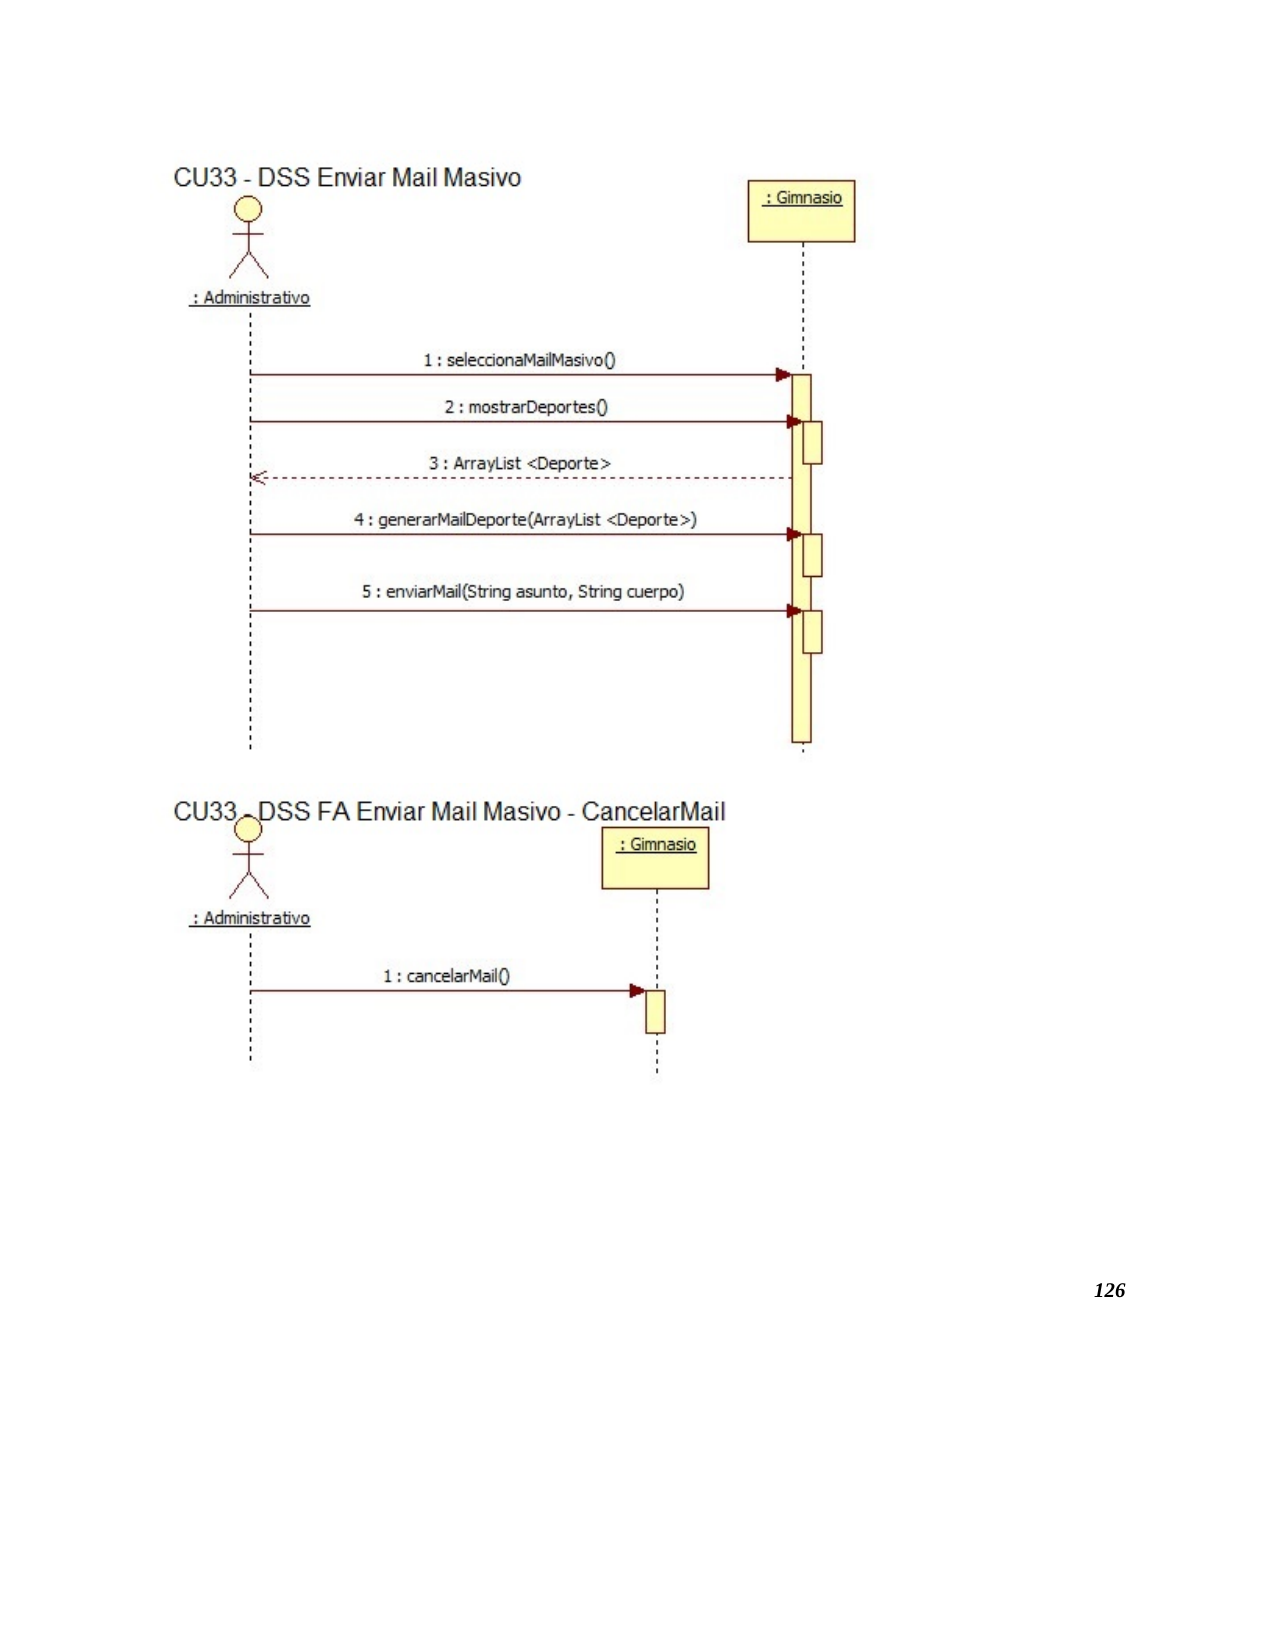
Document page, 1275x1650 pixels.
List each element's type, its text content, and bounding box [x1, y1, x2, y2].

picture [150, 150, 887, 1108]
subtitle CU33- Envío de mail [741, 150, 1125, 1107]
